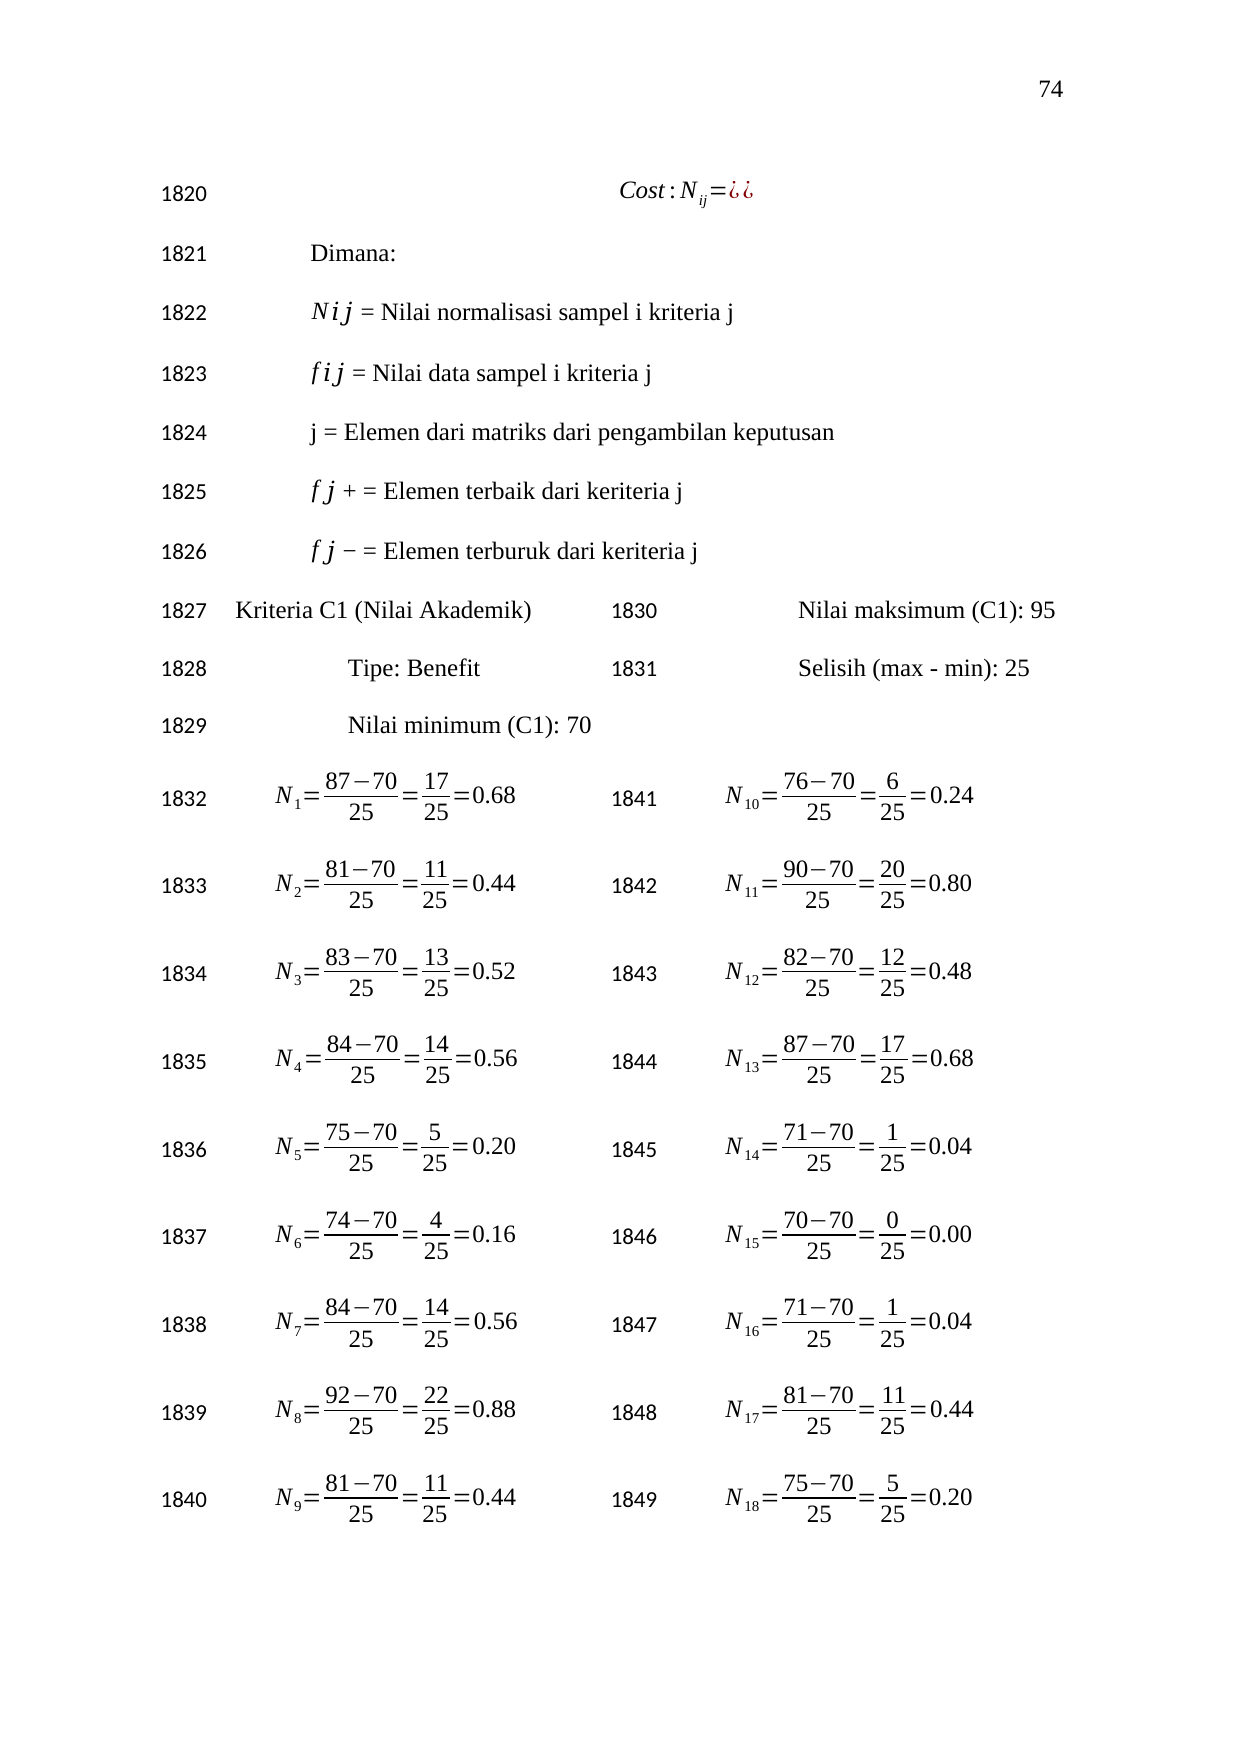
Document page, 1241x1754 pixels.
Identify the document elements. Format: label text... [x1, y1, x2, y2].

text Tipe: Benefit [311, 653, 613, 681]
text 𝑗 − = Elemen terburuk dari keriteria j [274, 535, 1063, 565]
text 𝑖𝑗 = Nilai normalisasi sampel i kriteria j [274, 296, 1063, 326]
text 𝑖𝑗 = Nilai data sampel i kriteria j [274, 356, 1063, 387]
text 𝑗 + = Elemen terbaik dari keriteria j [274, 474, 1063, 504]
text Nilai maksimum (C1): 95 [761, 595, 1063, 624]
text Nilai minimum (C1): 70 [311, 710, 613, 739]
text j = Elemen dari matriks dari pengambilan keputusan [274, 417, 1063, 446]
text Selisih (max - min): 25 [761, 653, 1063, 681]
text Dimana: [274, 238, 1063, 267]
text Kriteria C1 (Nilai Akademik) [235, 595, 613, 624]
